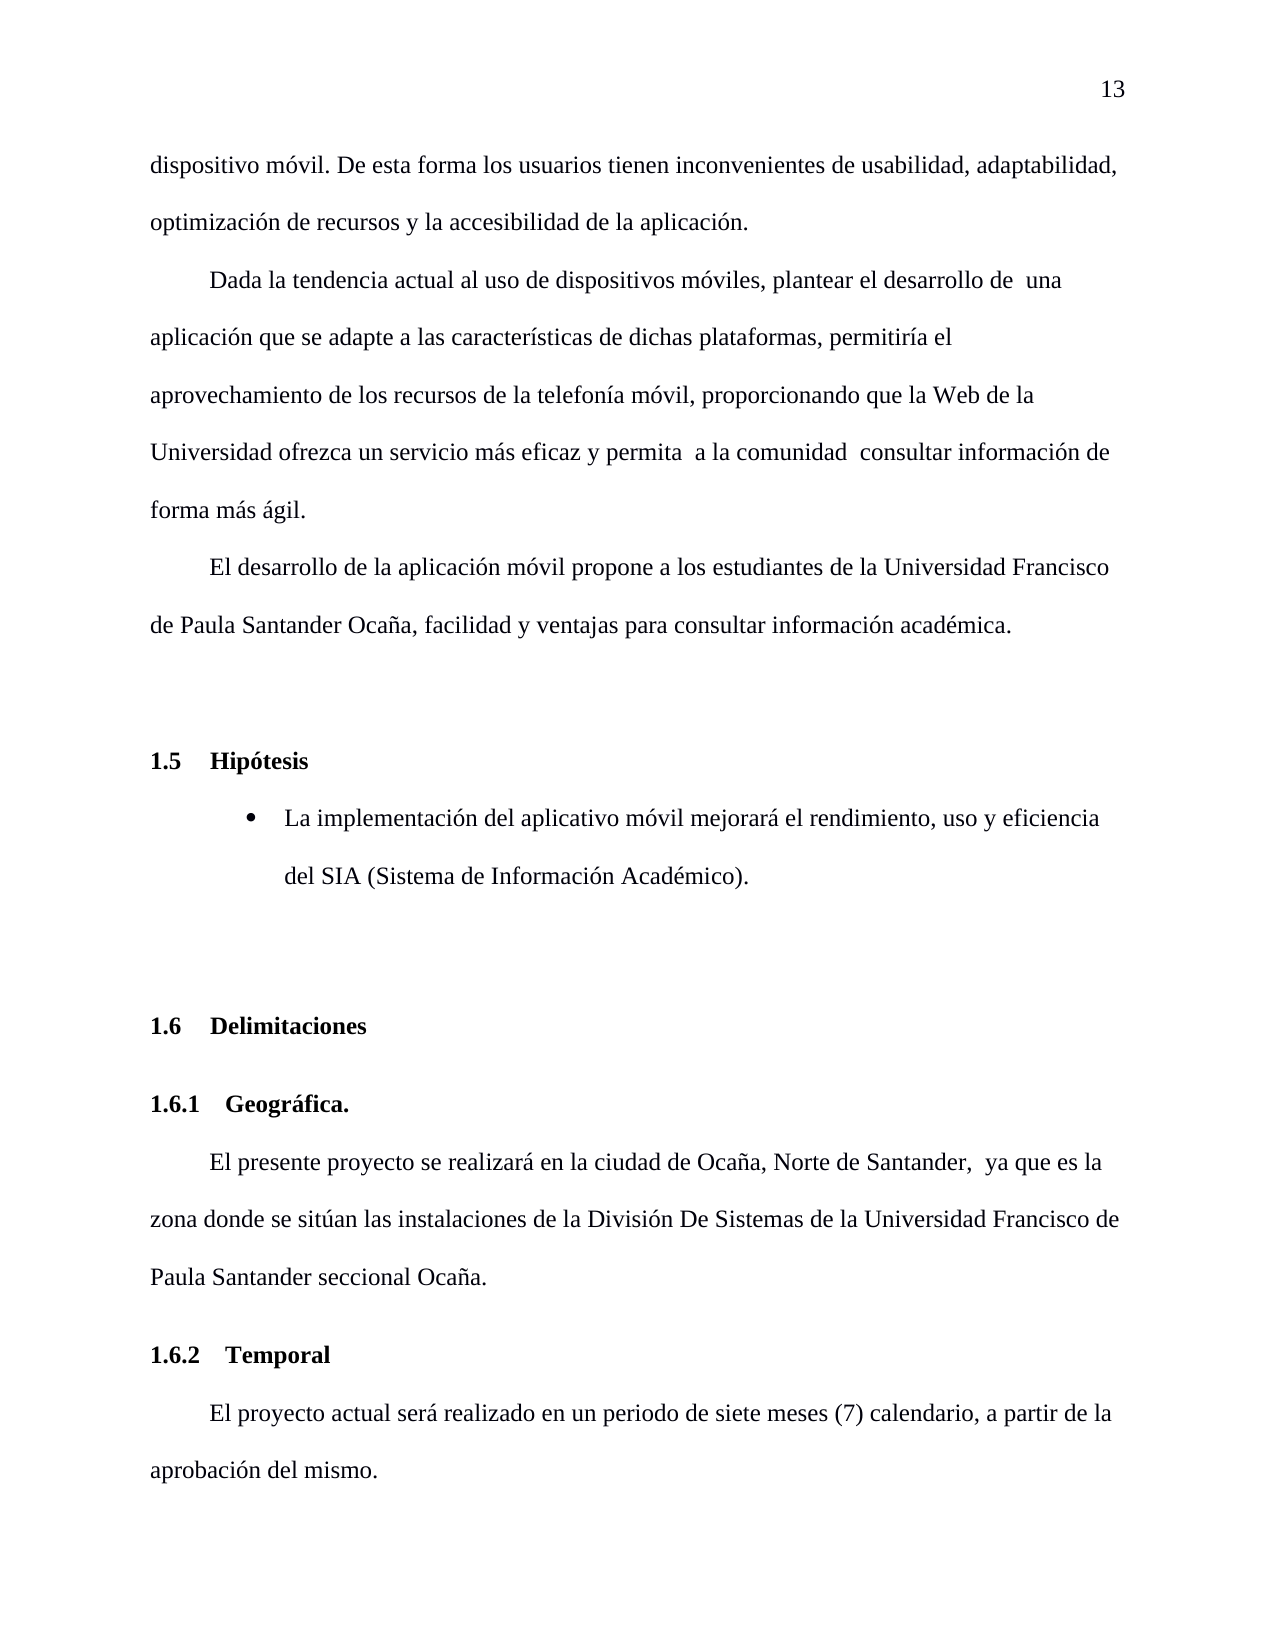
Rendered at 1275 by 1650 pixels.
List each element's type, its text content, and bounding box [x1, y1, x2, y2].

text El presente proyecto se realizará en la ciudad de Ocaña, Norte de Santander, ya que es la zona donde se sitúan las instalaciones de la División De Sistemas de la Universidad Francisco de Paula Santander seccional Ocaña. [150, 1147, 1125, 1291]
subtitle Geográfica. [150, 1089, 1125, 1118]
text Dada la tendencia actual al uso de dispositivos móviles, plantear el desarrollo de una aplicación que se adapte a las características de dichas plataformas, permitiría el aprovechamiento de los recursos de la telefonía móvil, proporcionando que la Web de la Universidad ofrezca un servicio más eficaz y permita a la comunidad consultar información de forma más ágil. [150, 265, 1125, 524]
subtitle Hipótesis [150, 746, 1125, 774]
text El proyecto actual será realizado en un periodo de siete meses (7) calendario, a partir de la aprobación del mismo. [150, 1398, 1125, 1484]
list La implementación del aplicativo móvil mejorará el rendimiento, uso y eficiencia del SIA (Sistema de Información Académico). [247, 803, 1125, 889]
subtitle Delimitaciones [150, 1011, 1125, 1040]
text El desarrollo de la aplicación móvil propone a los estudiantes de la Universidad Francisco de Paula Santander Ocaña, facilidad y ventajas para consultar información académica. [150, 552, 1125, 639]
subtitle Temporal [150, 1340, 1125, 1369]
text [150, 150, 1125, 236]
